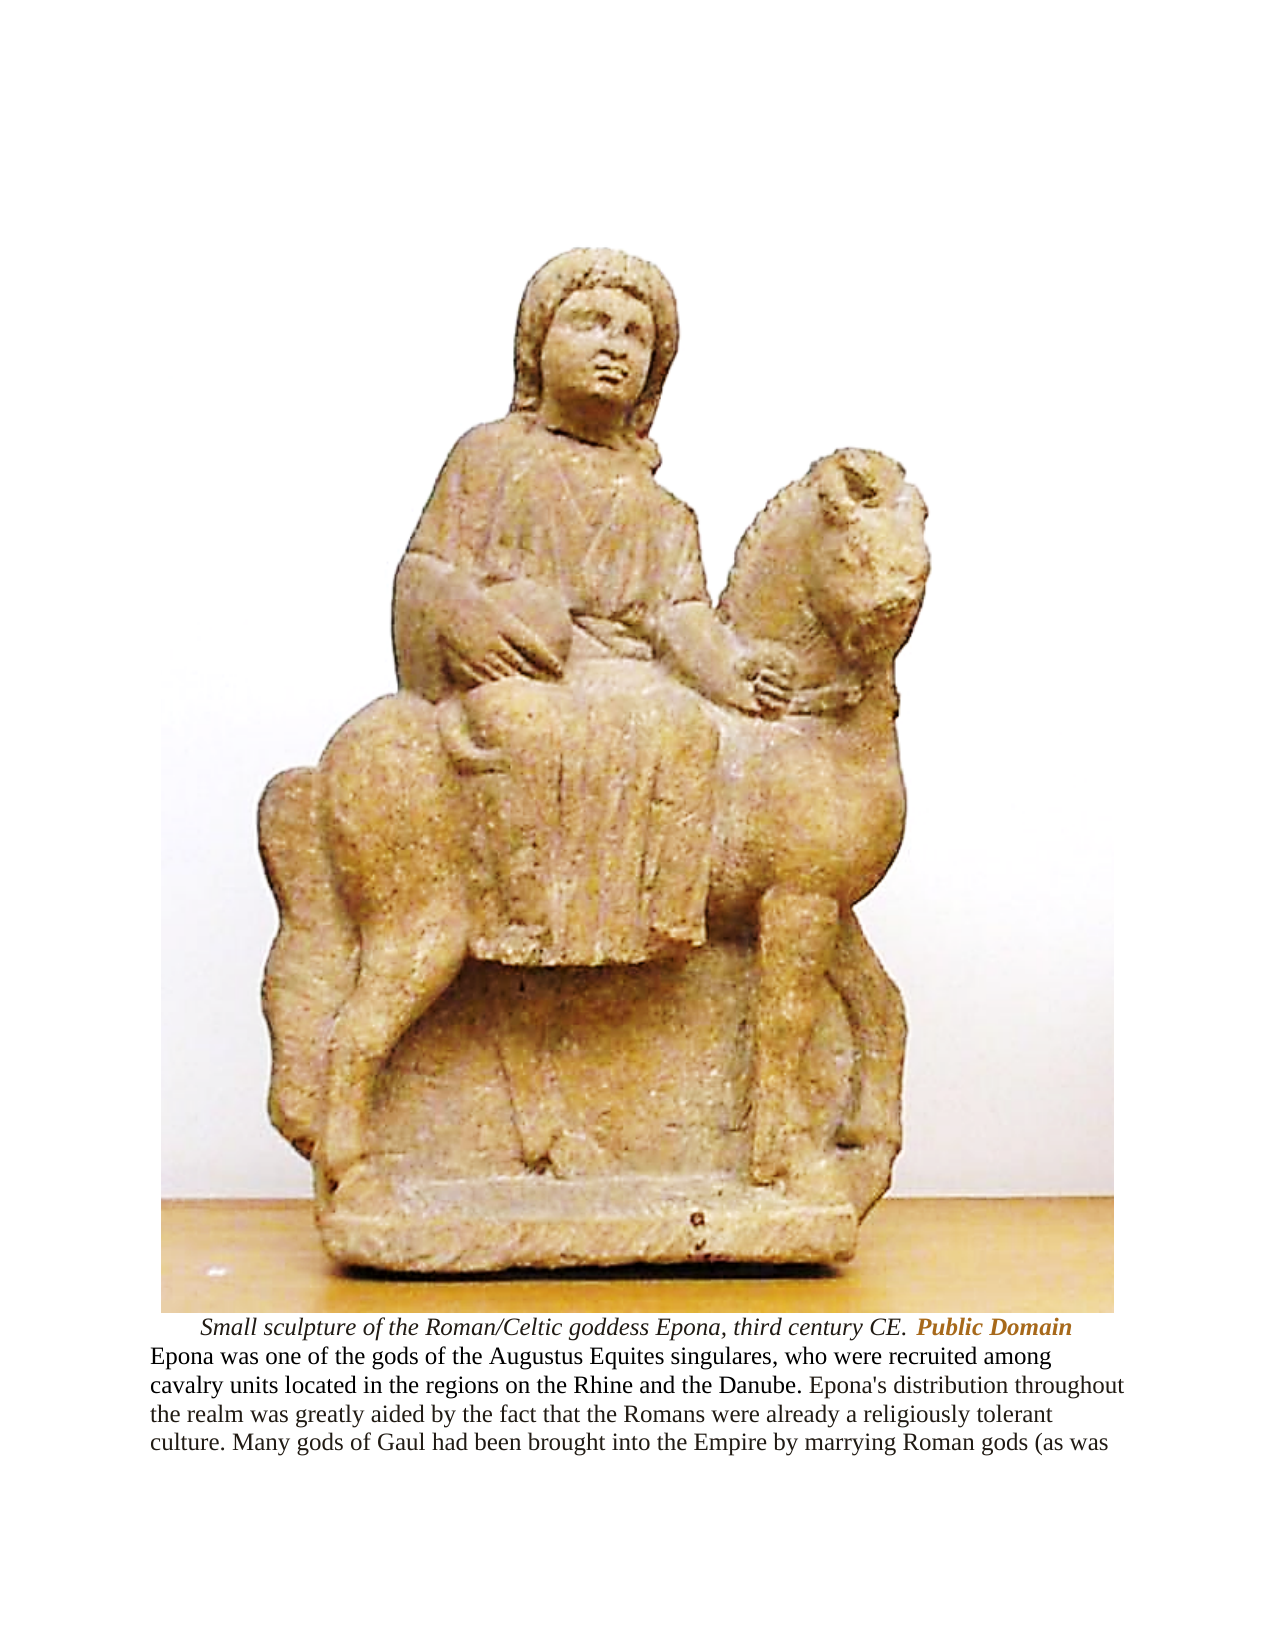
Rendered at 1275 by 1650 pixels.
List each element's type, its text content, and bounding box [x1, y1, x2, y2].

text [150, 1341, 1125, 1456]
text Small sculpture of the Roman/Celtic goddess Epona, third century CE. Public Domain [150, 1312, 1125, 1341]
picture [161, 150, 1114, 1313]
